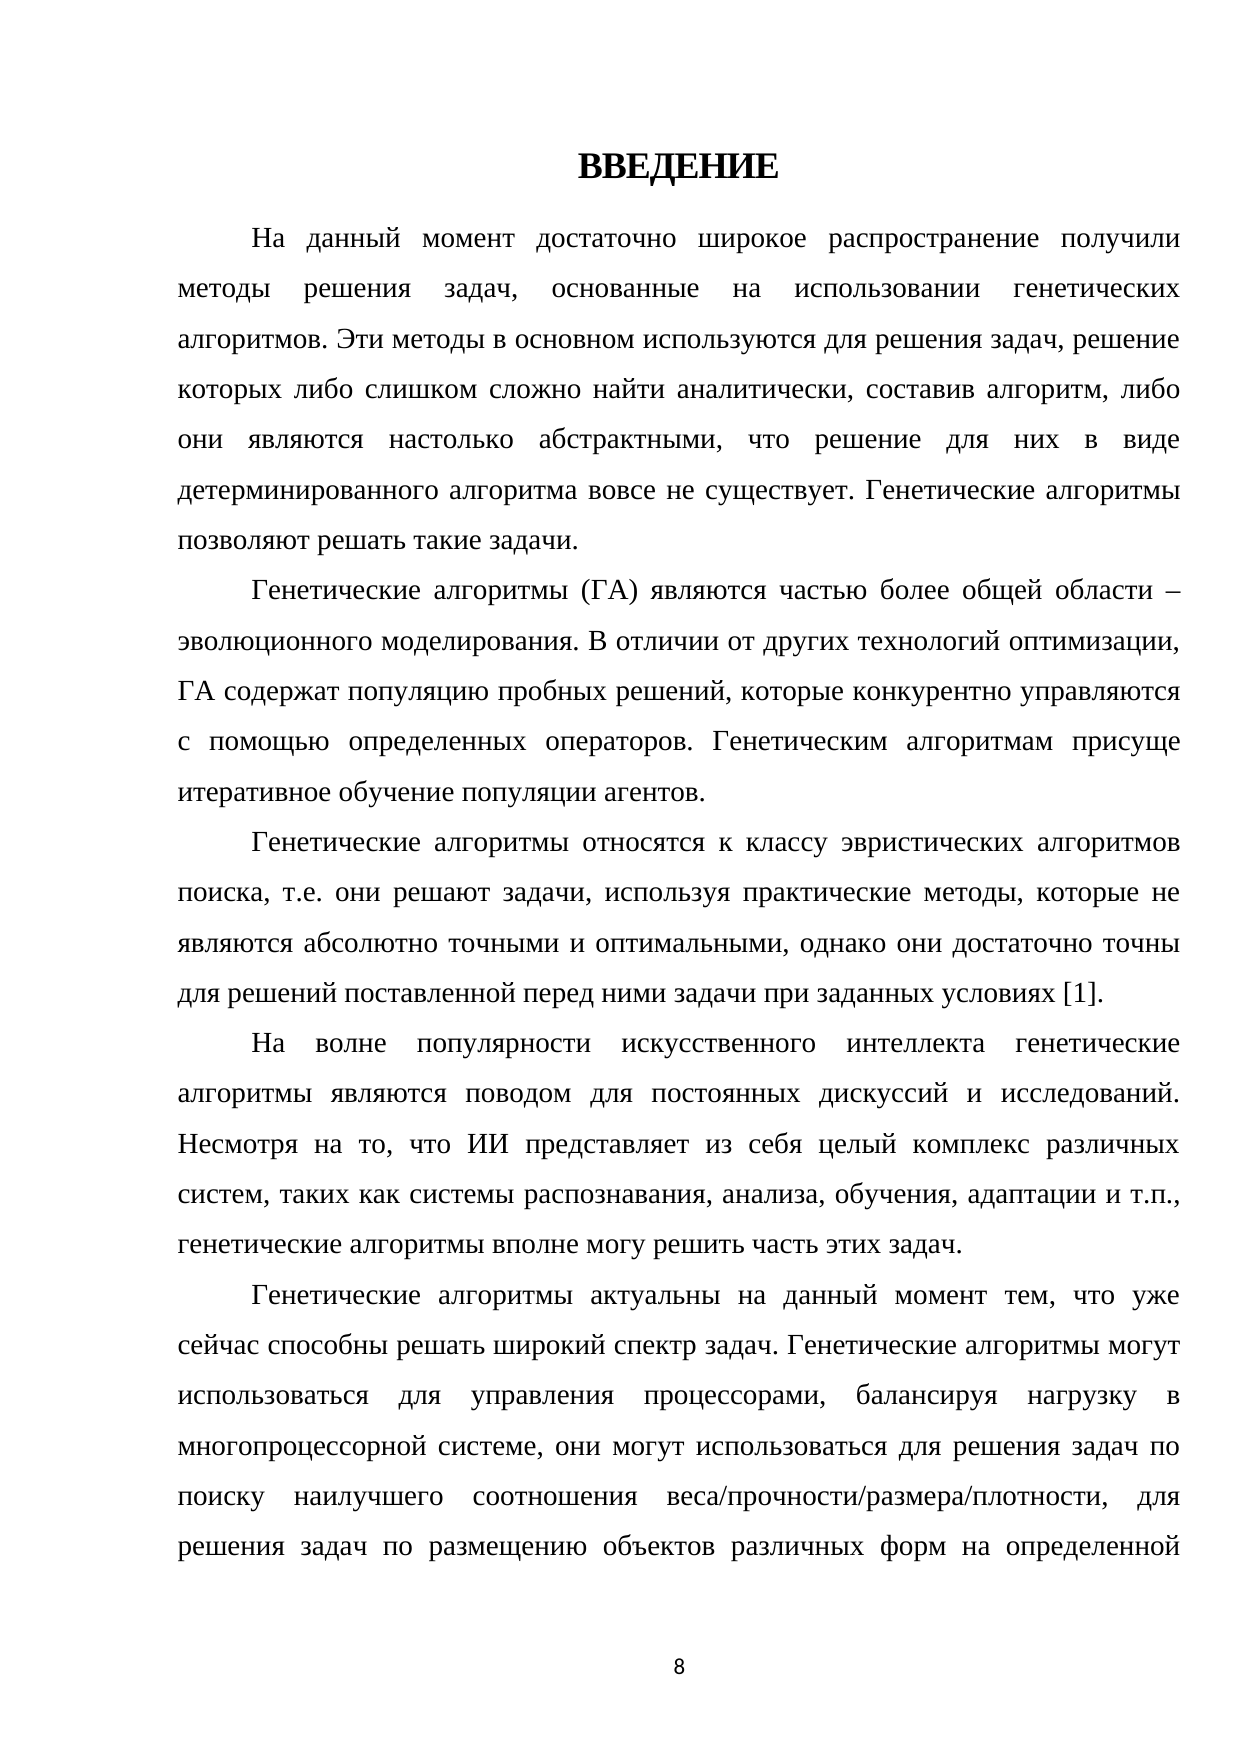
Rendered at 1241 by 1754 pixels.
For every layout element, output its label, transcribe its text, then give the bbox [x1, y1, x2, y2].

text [177, 1277, 1181, 1562]
text На волне популярности искусственного интеллекта генетические алгоритмы являются поводом для постоянных дискуссий и исследований. Несмотря на то, что ИИ представляет из себя целый комплекс различных систем, таких как системы распознавания, анализа, обучения, адаптации и т.п., генетические алгоритмы вполне могу решить часть этих задач. [177, 1025, 1181, 1260]
text На данный момент достаточно широкое распространение получили методы решения задач, основанные на использовании генетических алгоритмов. Эти методы в основном используются для решения задач, решение которых либо слишком сложно найти аналитически, составив алгоритм, либо они являются настолько абстрактными, что решение для них в виде детерминированного алгоритма вовсе не существует. Генетические алгоритмы позволяют решать такие задачи. [177, 220, 1181, 556]
text Генетические алгоритмы (ГА) являются частью более общей области – эволюционного моделирования. В отличии от других технологий оптимизации, ГА содержат популяцию пробных решений, которые конкурентно управляются с помощью определенных операторов. Генетическим алгоритмам присуще итеративное обучение популяции агентов. [177, 572, 1181, 807]
text Генетические алгоритмы относятся к классу эвристических алгоритмов поиска, т.е. они решают задачи, используя практические методы, которые не являются абсолютно точными и оптимальными, однако они достаточно точны для решений поставленной перед ними задачи при заданных условиях [1]. [177, 824, 1181, 1008]
title ВВЕДЕНИЕ [177, 143, 1181, 186]
